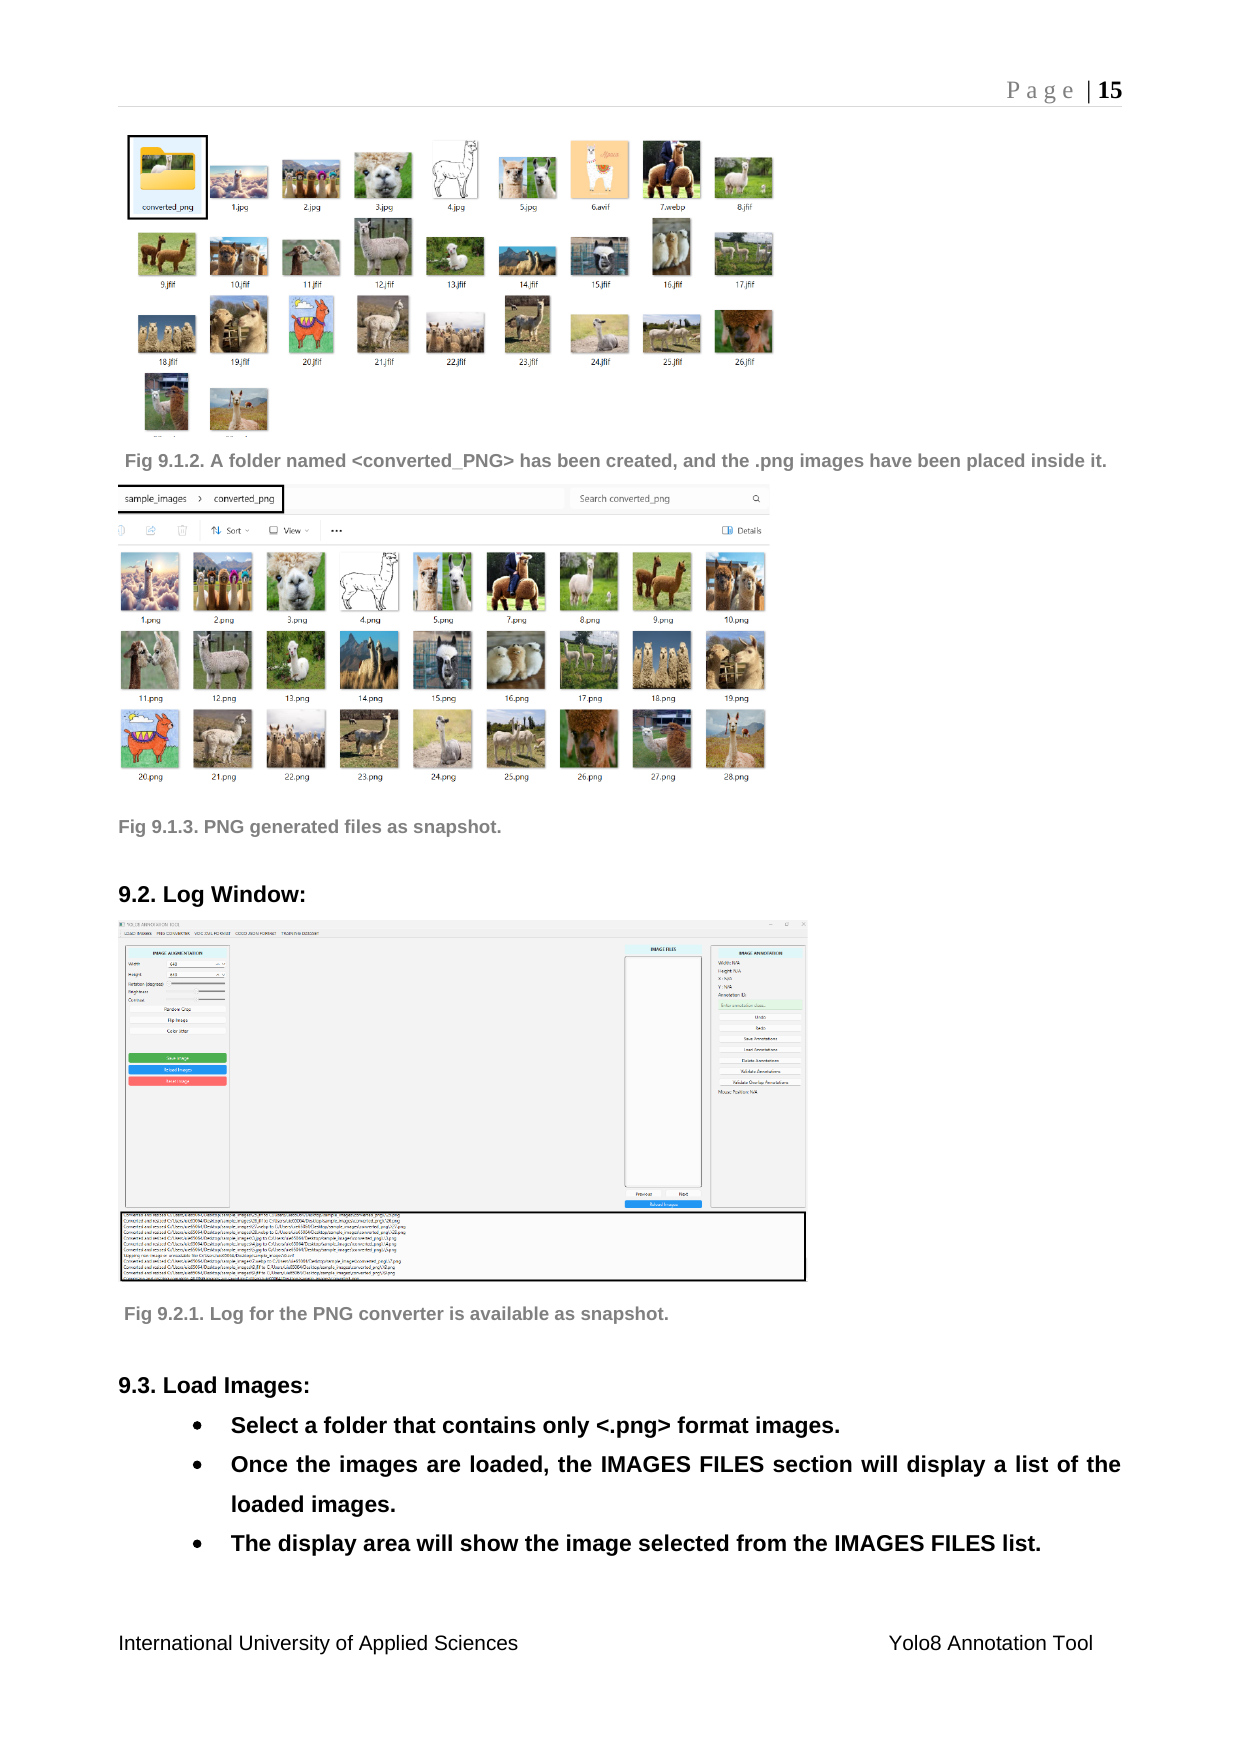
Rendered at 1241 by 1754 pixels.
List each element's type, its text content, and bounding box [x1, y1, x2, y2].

subtitle 9.3. Load Images: [118, 1372, 1122, 1399]
picture [124, 135, 782, 437]
subtitle Select a folder that contains only <.png> format images. [193, 1412, 1122, 1438]
picture [118, 920, 808, 1282]
subtitle Fig 9.1.3. PNG generated files as snapshot. [118, 816, 1122, 838]
subtitle 9.2. Log Window: [118, 881, 1122, 907]
subtitle The display area will show the image selected from the IMAGES FILES list. [193, 1530, 1122, 1557]
subtitle Fig 9.2.1. Log for the PNG converter is available as snapshot. [118, 1303, 1122, 1324]
subtitle Fig 9.1.2. A folder named <converted_PNG> has been created, and the .png images have been placed inside it. [118, 450, 1122, 471]
picture [118, 484, 772, 795]
subtitle Once the images are loaded, the IMAGES FILES section will display a list of the loaded images. [193, 1451, 1122, 1517]
